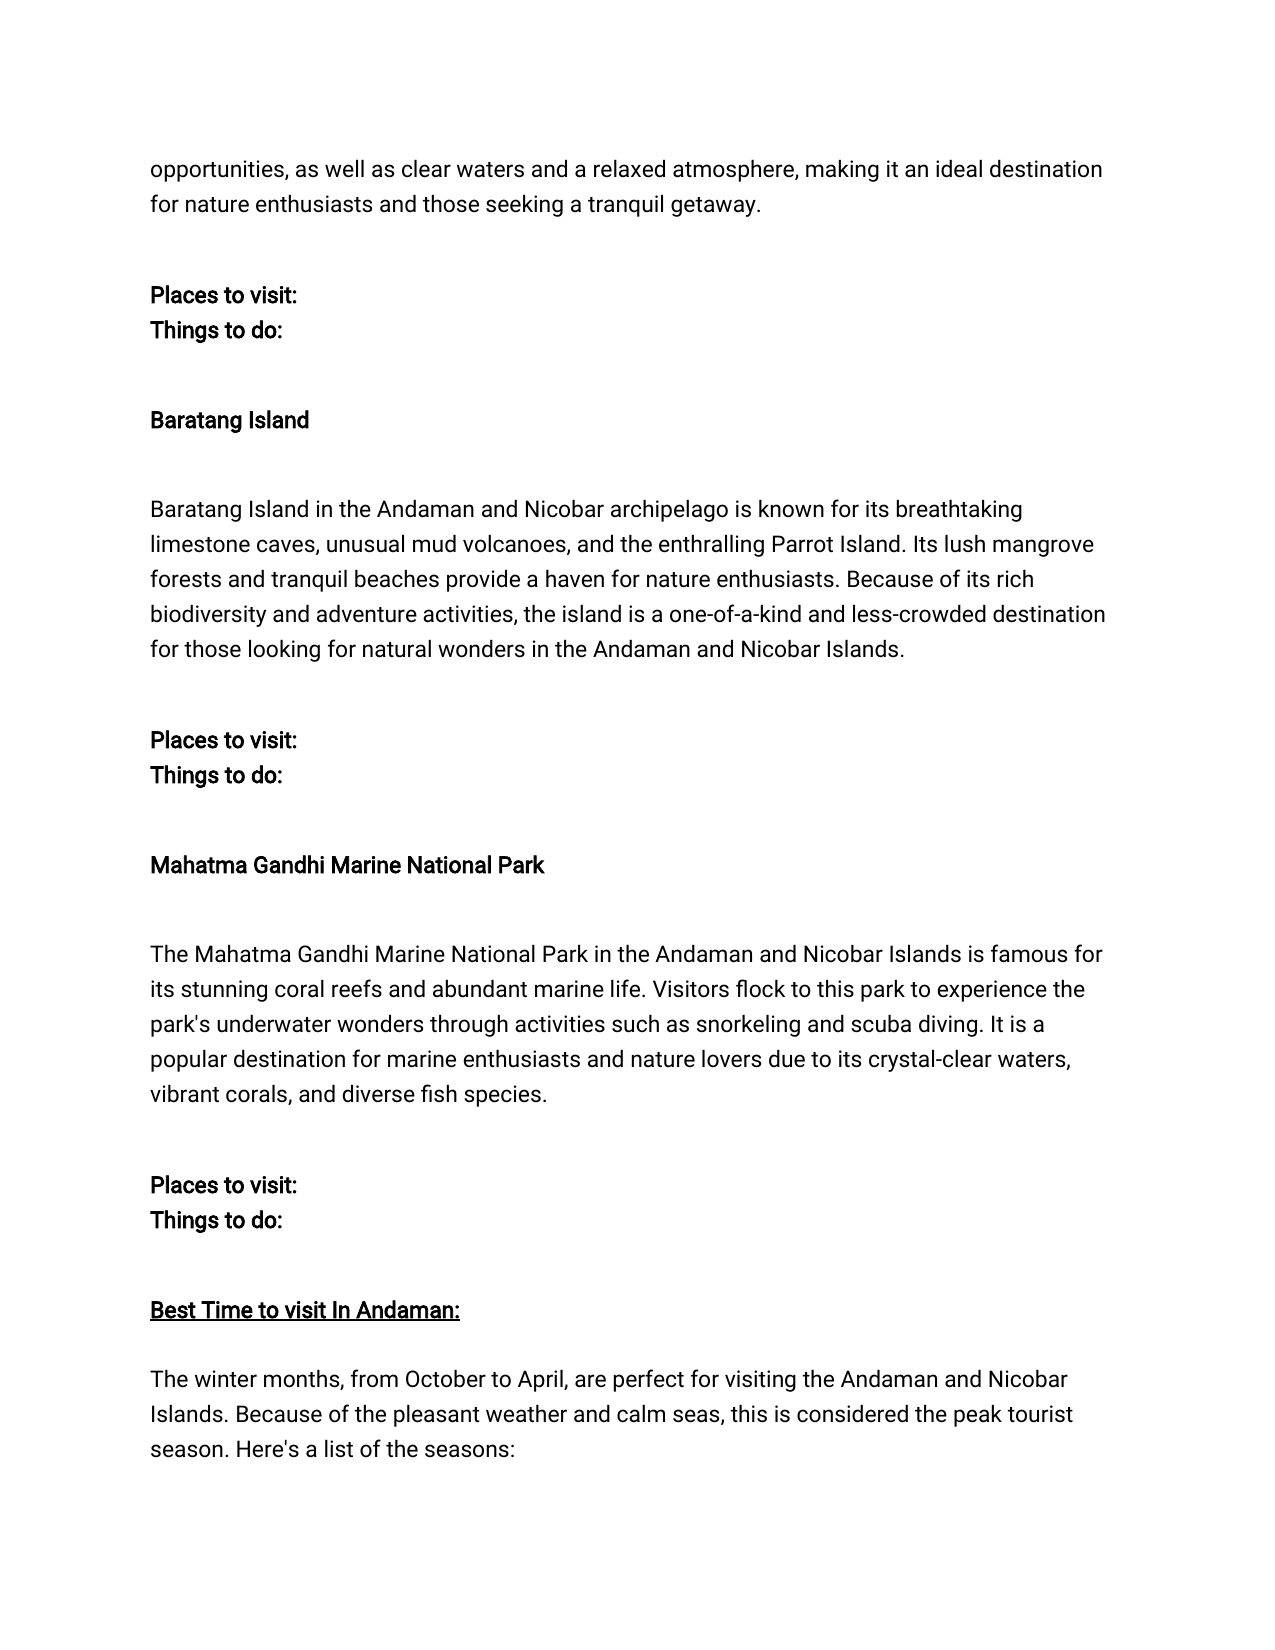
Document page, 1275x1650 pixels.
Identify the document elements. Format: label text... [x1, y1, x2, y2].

text Places to visit: [150, 720, 1125, 755]
text Things to do: [150, 1200, 1125, 1235]
text Baratang Island in the Andaman and Nicobar archipelago is known for its breathtaking limestone caves, unusual mud volcanoes, and the enthralling Parrot Island. Its lush mangrove forests and tranquil beaches provide a haven for nature enthusiasts. Because of its rich biodiversity and adventure activities, the island is a one-of-a-kind and less-crowded destination for those looking for natural wonders in the Andaman and Nicobar Islands. [150, 490, 1125, 665]
text The winter months, from October to April, are perfect for visiting the Andaman and Nicobar Islands. Because of the pleasant weather and calm seas, this is considered the peak tourist season. Here's a list of the seasons: [150, 1360, 1125, 1465]
text The Mahatma Gandhi Marine National Park in the Andaman and Nicobar Islands is famous for its stunning coral reefs and abundant marine life. Visitors flock to this park to experience the park's underwater wonders through activities such as snorkeling and scuba diving. It is a popular destination for marine enthusiasts and nature lovers due to its crystal-clear waters, vibrant corals, and diverse fish species. [150, 935, 1125, 1110]
text Mahatma Gandhi Marine National Park [150, 845, 1125, 880]
text Things to do: [150, 310, 1125, 345]
text Places to visit: [150, 1165, 1125, 1200]
text Things to do: [150, 755, 1125, 790]
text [150, 150, 1125, 220]
text Baratang Island [150, 400, 1125, 435]
text Best Time to visit In Andaman: [150, 1290, 1125, 1325]
text Places to visit: [150, 275, 1125, 310]
